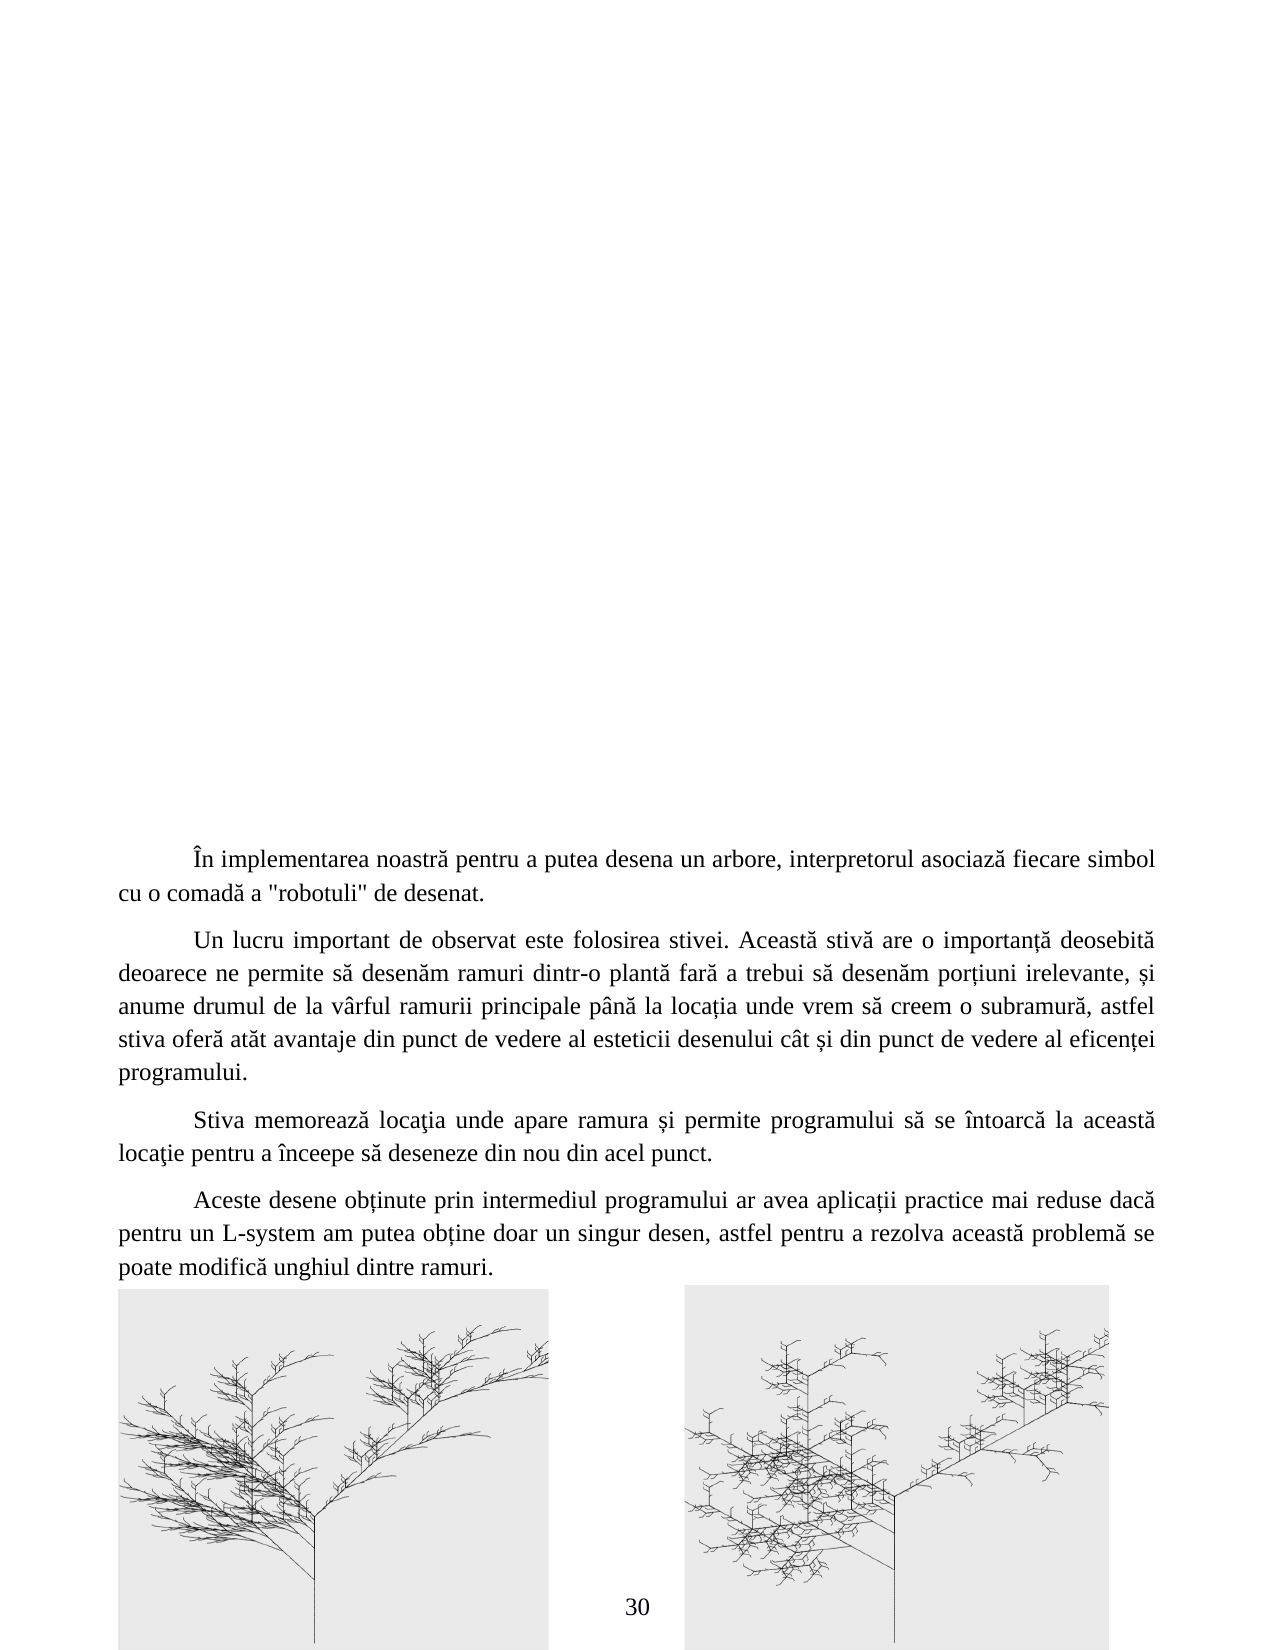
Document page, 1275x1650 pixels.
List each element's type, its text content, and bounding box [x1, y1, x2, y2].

text Aceste desene obținute prin intermediul programului ar avea aplicații practice mai reduse dacă pentru un L-system am putea obține doar un singur desen, astfel pentru a rezolva această problemă se poate modifică unghiul dintre ramuri. [118, 1186, 1157, 1280]
picture [684, 1285, 1109, 1650]
picture [118, 1289, 549, 1650]
text În implementarea noastră pentru a putea desena un arbore, interpretorul asociază fiecare simbol cu o comadă a "robotuli" de desenat. [118, 844, 1157, 906]
text Un lucru important de observat este folosirea stivei. Această stivă are o importanță deosebită deoarece ne permite să desenăm ramuri dintr-o plantă fară a trebui să desenăm porțiuni irelevante, și anume drumul de la vârful ramurii principale până la locația unde vrem să creem o subramură, astfel stiva oferă atăt avantaje din punct de vedere al esteticii desenului cât și din punct de vedere al eficenței programului. [118, 925, 1157, 1086]
text Stiva memorează locaţia unde apare ramura și permite programului să se întoarcă la această locaţie pentru a înceepe să deseneze din nou din acel punct. [118, 1105, 1157, 1167]
